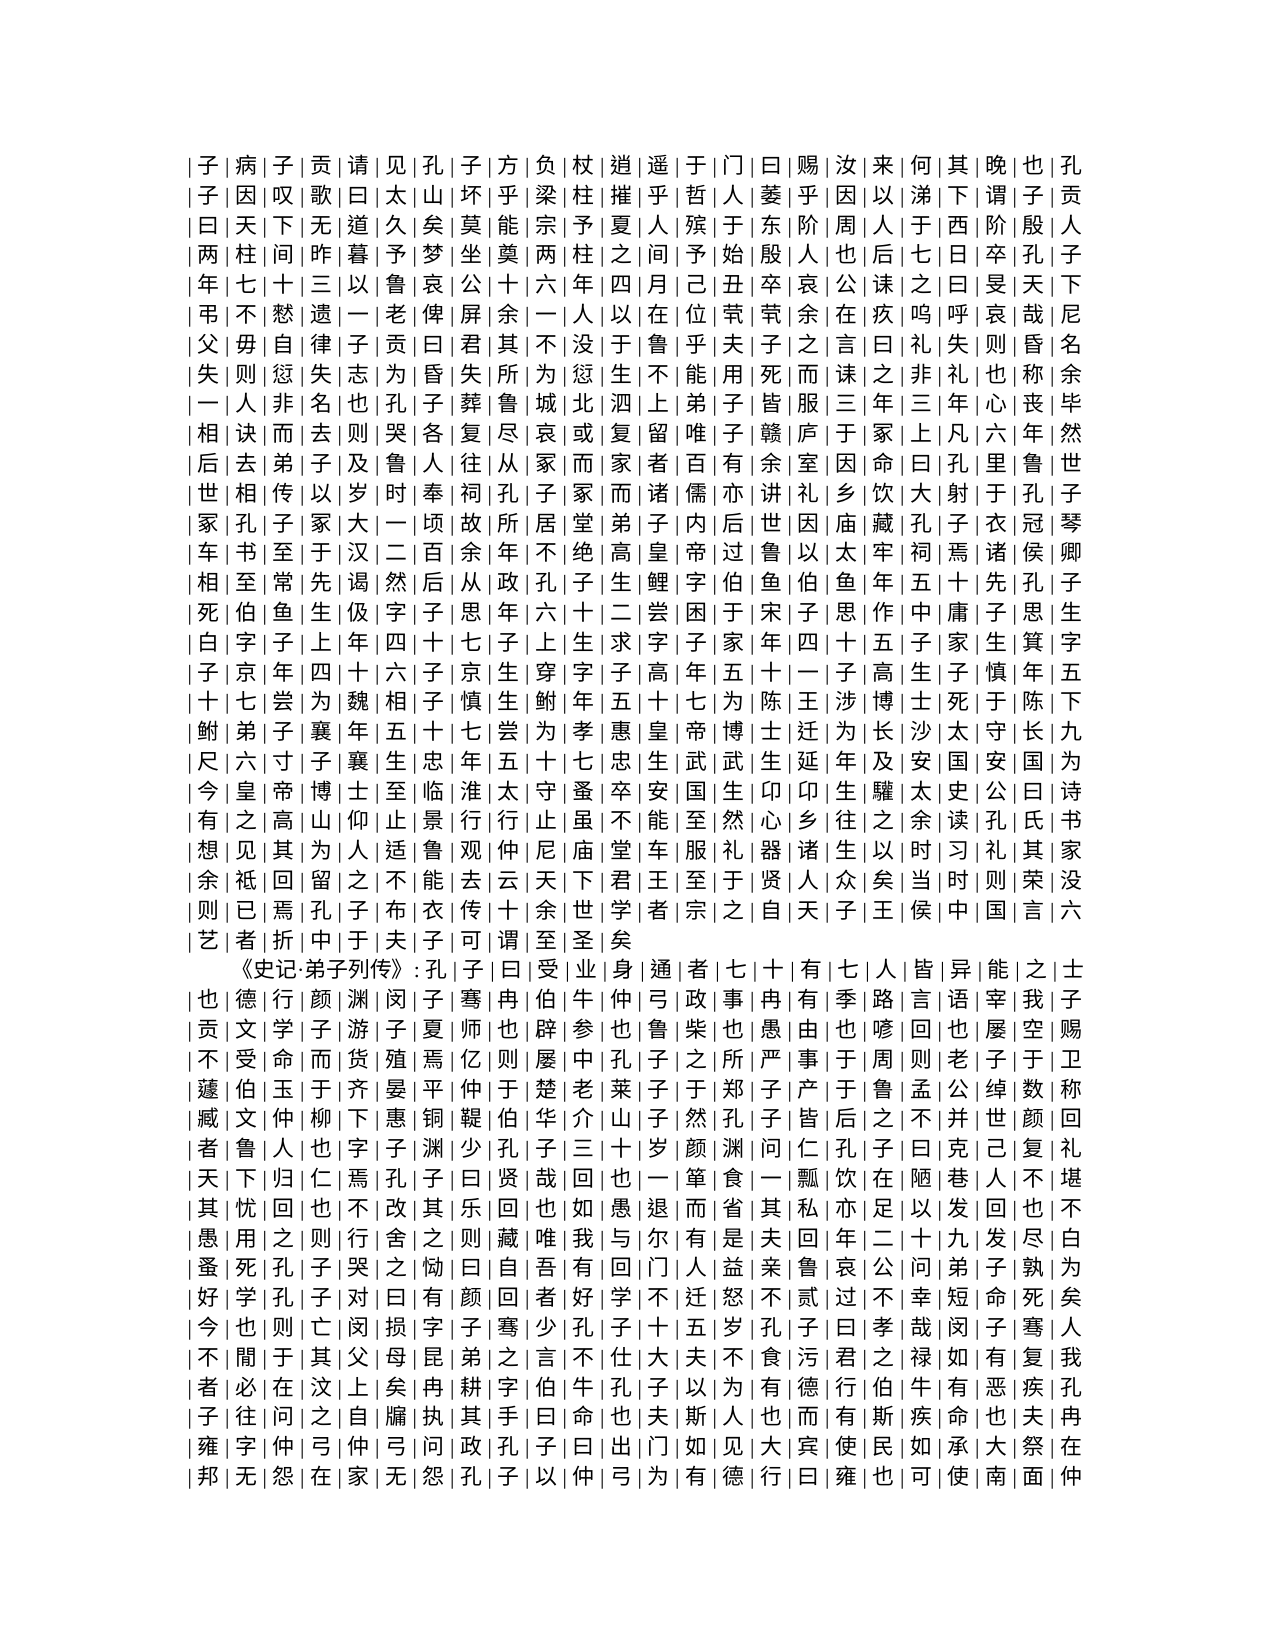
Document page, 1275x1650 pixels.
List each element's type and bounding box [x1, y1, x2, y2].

text [187, 150, 1087, 954]
text [187, 954, 1087, 1491]
